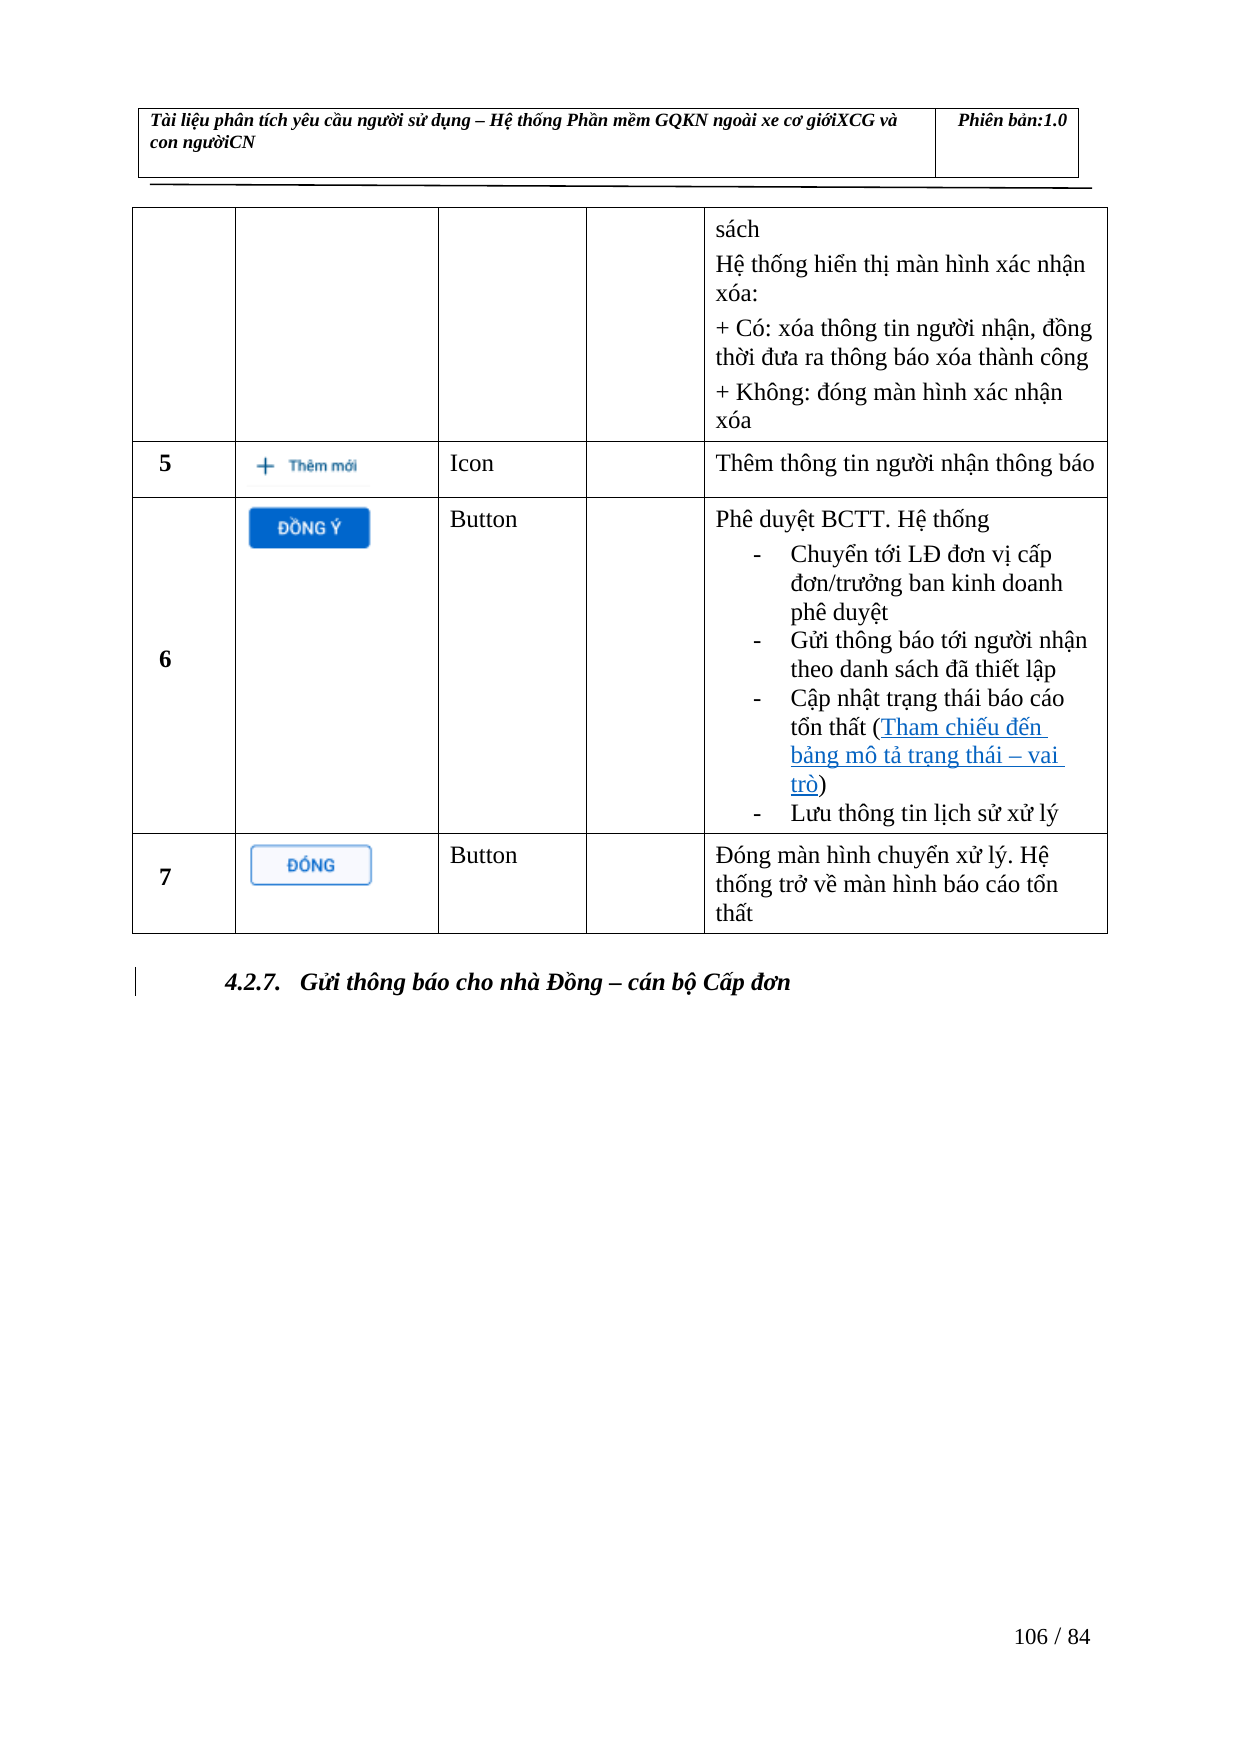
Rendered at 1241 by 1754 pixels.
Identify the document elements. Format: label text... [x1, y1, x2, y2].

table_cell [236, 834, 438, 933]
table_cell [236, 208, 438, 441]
picture [246, 840, 377, 892]
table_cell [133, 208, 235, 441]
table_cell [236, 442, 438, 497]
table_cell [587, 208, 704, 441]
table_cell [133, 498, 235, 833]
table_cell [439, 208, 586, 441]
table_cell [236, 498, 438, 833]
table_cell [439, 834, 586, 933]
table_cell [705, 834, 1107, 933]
subtitle Gửi thông báo cho nhà Đồng – cán bộ Cấp đơn [225, 967, 1090, 996]
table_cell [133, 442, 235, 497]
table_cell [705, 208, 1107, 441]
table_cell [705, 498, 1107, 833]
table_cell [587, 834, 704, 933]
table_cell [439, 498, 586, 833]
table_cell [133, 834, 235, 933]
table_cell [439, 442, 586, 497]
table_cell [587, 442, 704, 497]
picture [246, 447, 371, 487]
picture [246, 504, 377, 555]
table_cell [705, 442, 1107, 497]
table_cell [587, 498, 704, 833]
